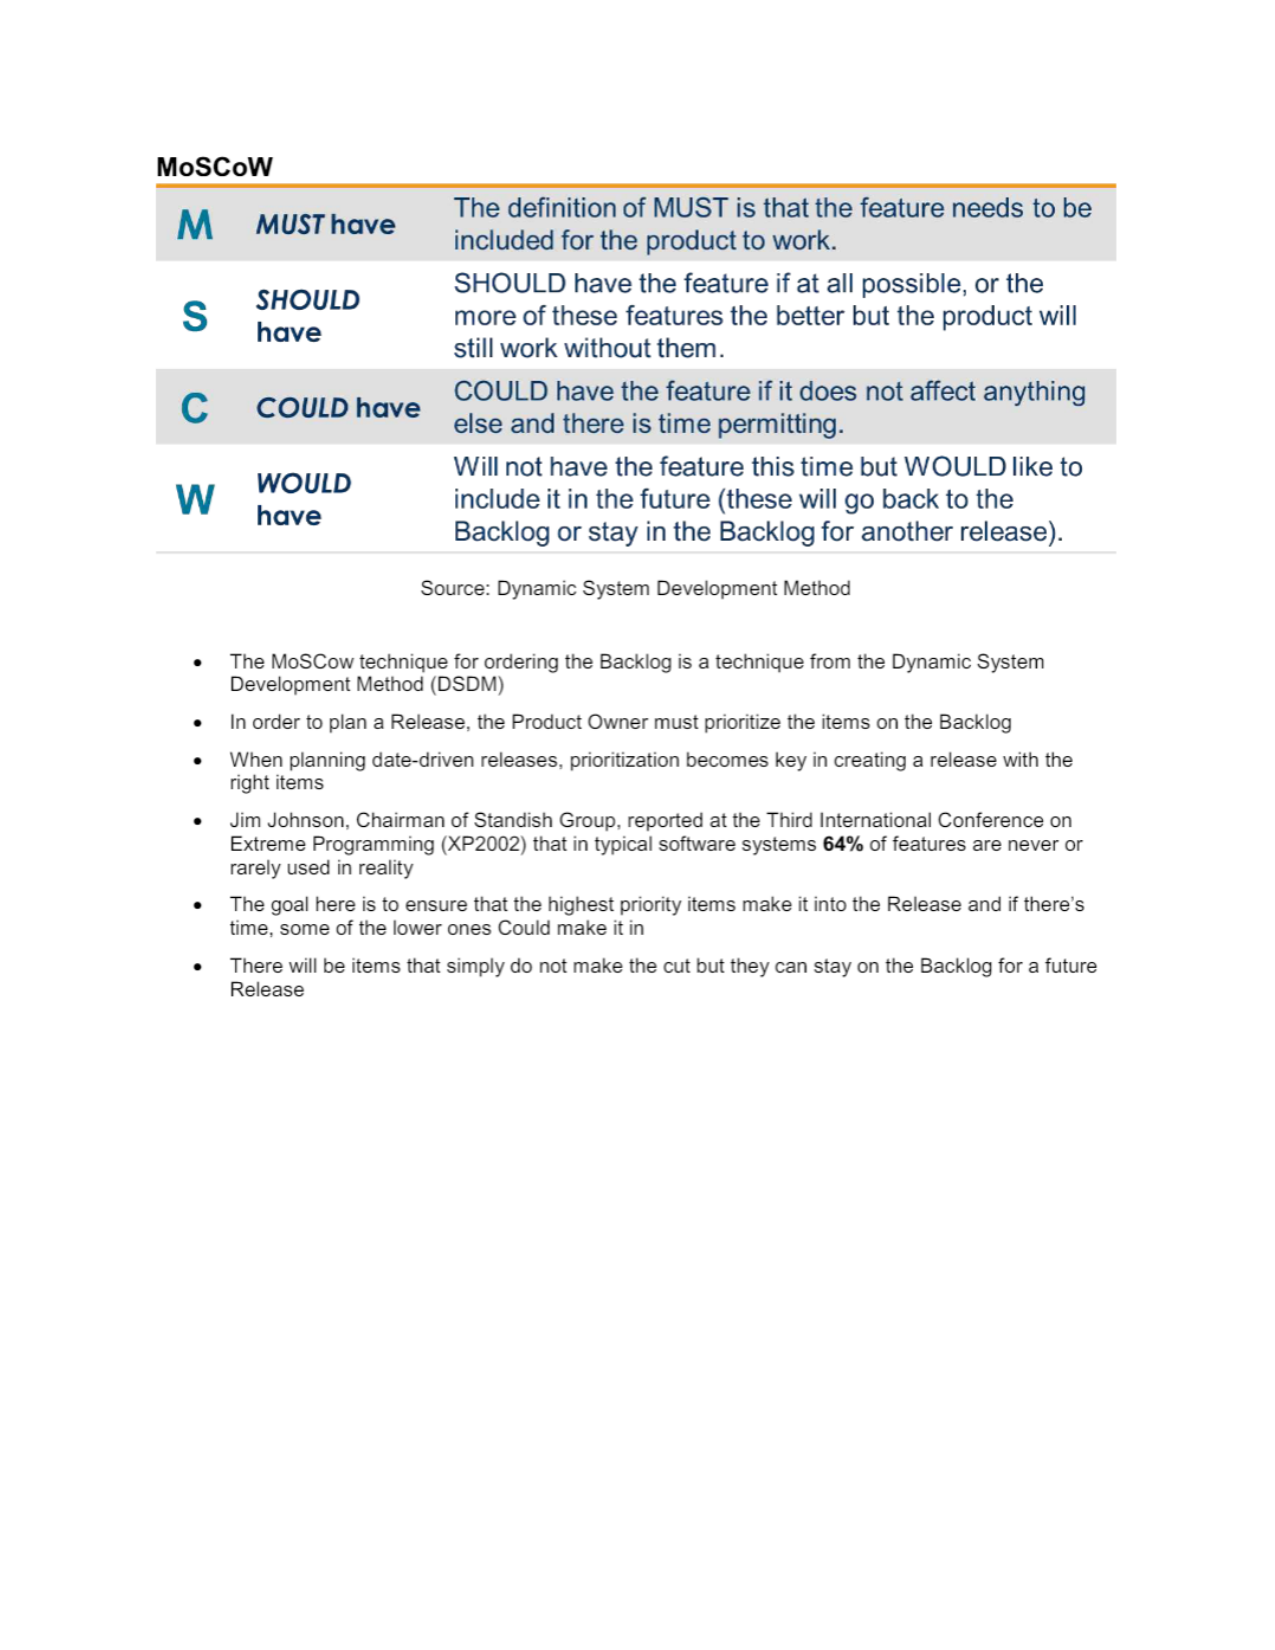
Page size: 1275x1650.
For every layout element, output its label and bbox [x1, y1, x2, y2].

picture [150, 150, 1125, 1013]
